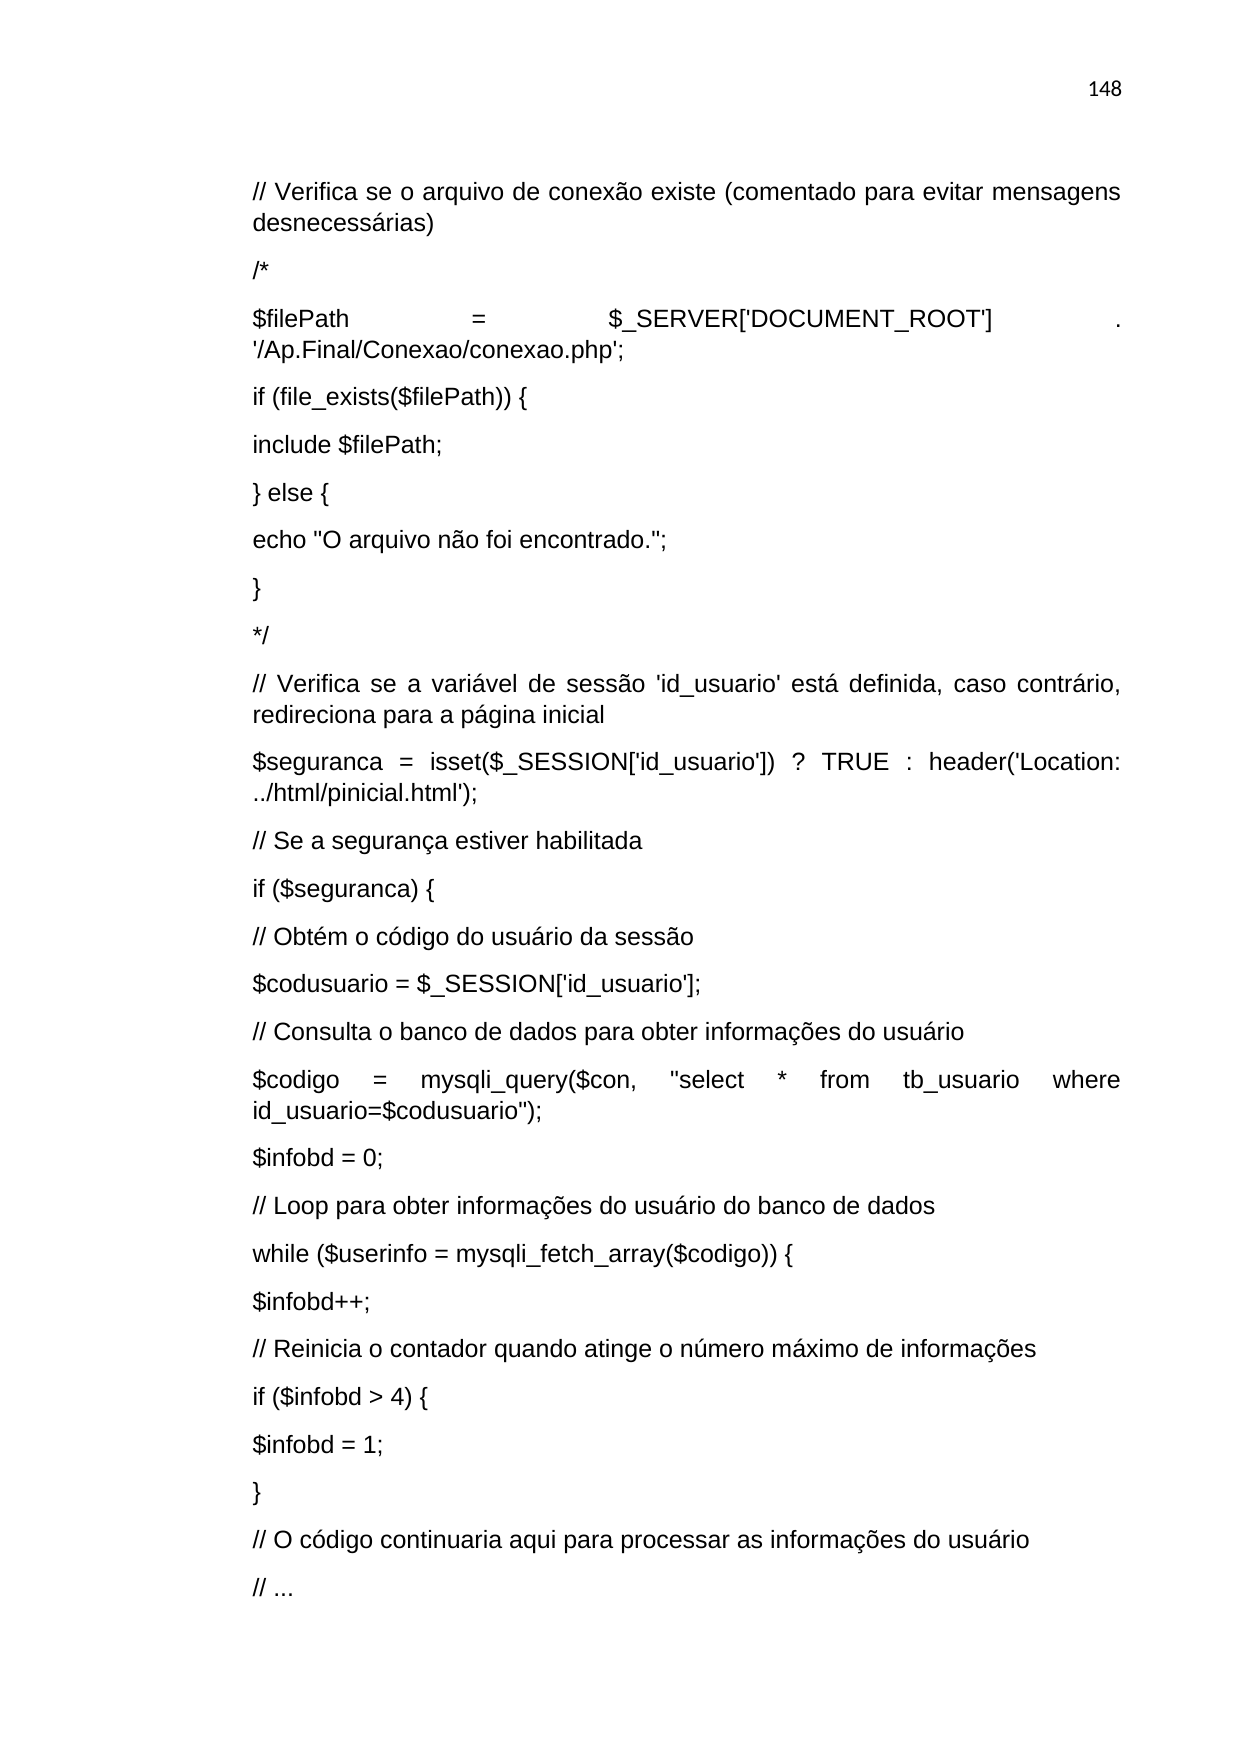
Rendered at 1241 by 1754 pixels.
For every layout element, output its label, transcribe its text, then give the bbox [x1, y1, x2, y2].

text echo "O arquivo não foi encontrado."; [252, 526, 1122, 554]
text while ($userinfo = mysqli_fetch_array($codigo)) { [252, 1239, 1122, 1268]
text } [252, 573, 1122, 602]
text // O código continuaria aqui para processar as informações do usuário [252, 1525, 1122, 1554]
text $infobd++; [252, 1287, 1122, 1315]
text /* [252, 256, 1122, 285]
text // Consulta o banco de dados para obter informações do usuário [252, 1017, 1122, 1046]
text // Verifica se o arquivo de conexão existe (comentado para evitar mensagens desnecessárias) [252, 177, 1122, 237]
text // Loop para obter informações do usuário do banco de dados [252, 1191, 1122, 1220]
text // Obtém o código do usuário da sessão [252, 922, 1122, 950]
text $filePath = $_SERVER['DOCUMENT_ROOT'] . '/Ap.Final/Conexao/conexao.php'; [252, 304, 1122, 363]
text } [252, 1477, 1122, 1506]
text $infobd = 0; [252, 1143, 1122, 1172]
text $infobd = 1; [252, 1430, 1122, 1458]
text if ($seguranca) { [252, 874, 1122, 903]
text $codigo = mysqli_query($con, "select * from tb_usuario where id_usuario=$codusuario"); [252, 1065, 1122, 1124]
text $codusuario = $_SESSION['id_usuario']; [252, 969, 1122, 998]
text // Se a segurança estiver habilitada [252, 826, 1122, 855]
text if ($infobd > 4) { [252, 1382, 1122, 1411]
text $seguranca = isset($_SESSION['id_usuario']) ? TRUE : header('Location: ../html/pinicial.html'); [252, 747, 1122, 807]
text // Verifica se a variável de sessão 'id_usuario' está definida, caso contrário, redireciona para a página inicial [252, 669, 1122, 728]
text } else { [252, 478, 1122, 507]
text // Reinicia o contador quando atinge o número máximo de informações [252, 1334, 1122, 1363]
text if (file_exists($filePath)) { [252, 382, 1122, 411]
text */ [252, 621, 1122, 650]
text include $filePath; [252, 430, 1122, 459]
text // ... [252, 1573, 1122, 1602]
